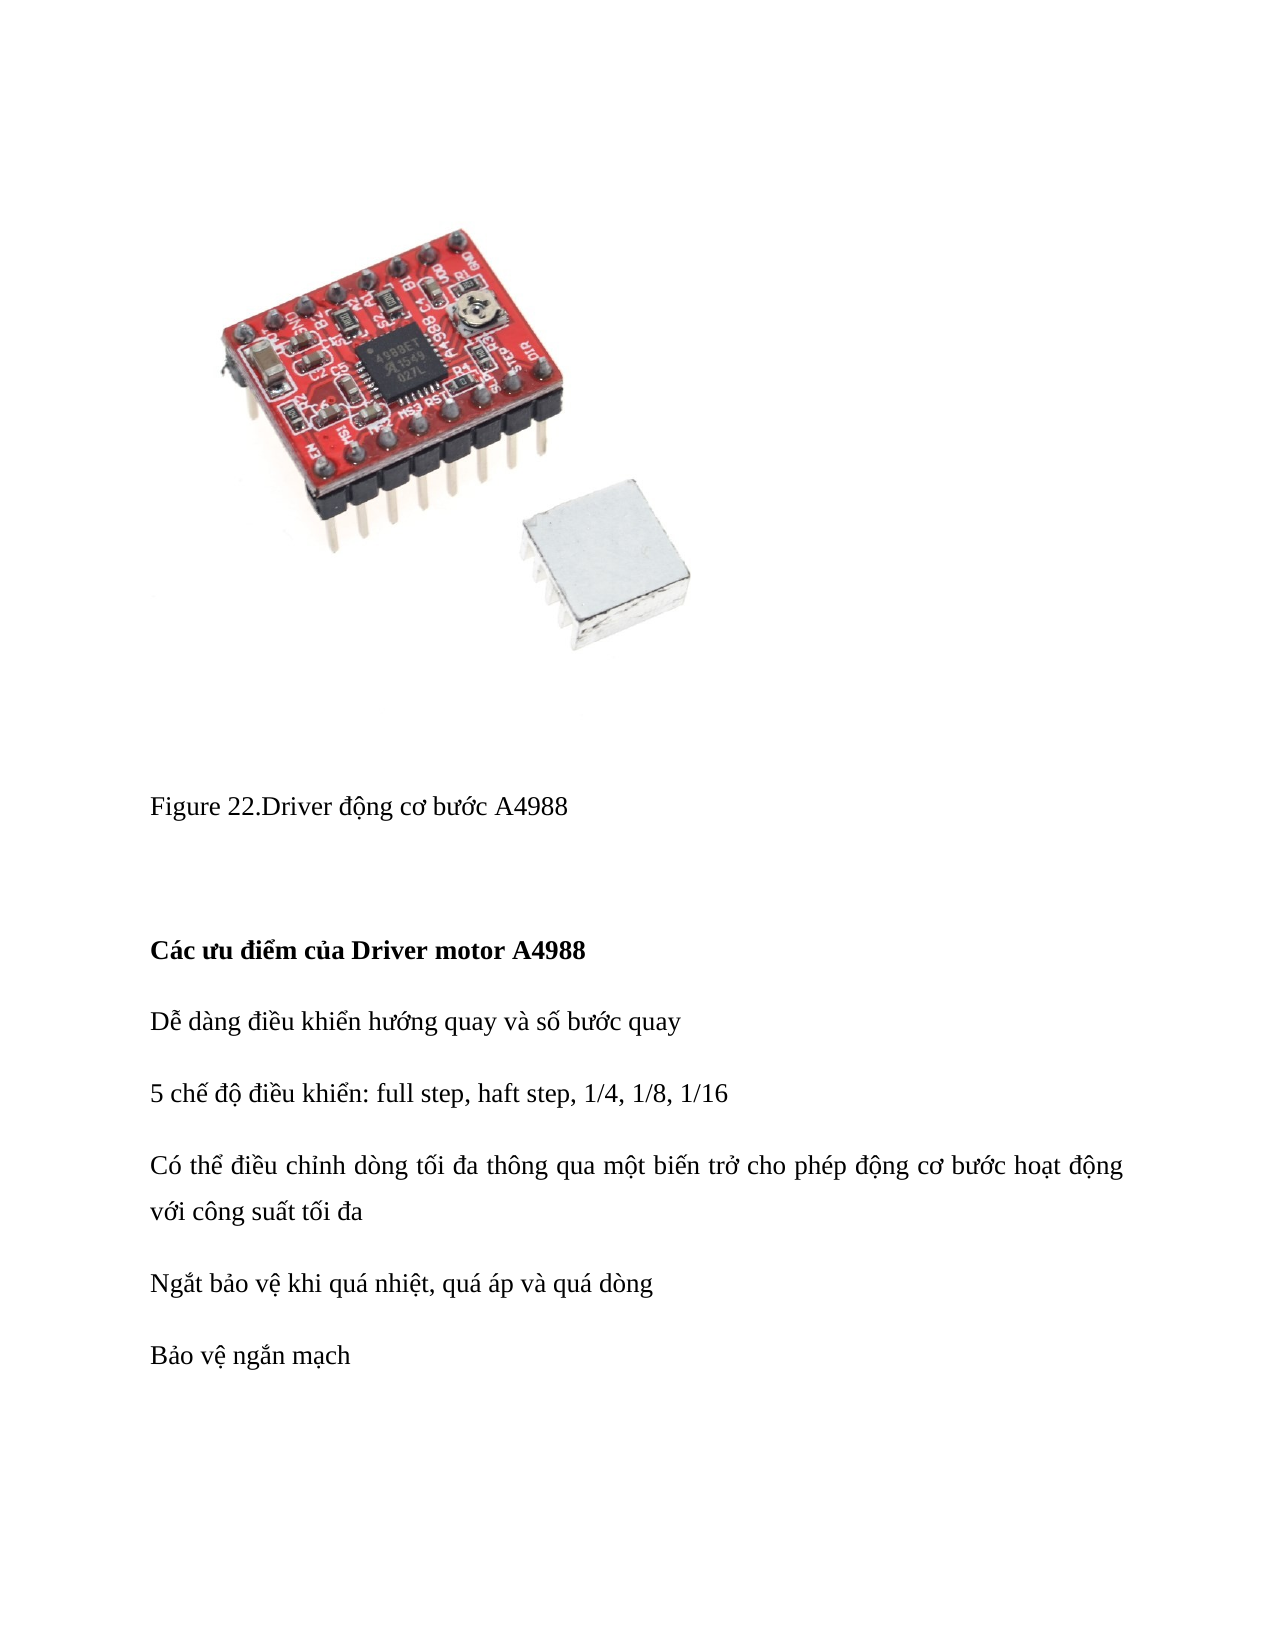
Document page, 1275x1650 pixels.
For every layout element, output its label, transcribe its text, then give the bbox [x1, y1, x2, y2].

text Các ưu điểm của Driver motor A4988 [150, 934, 1125, 965]
picture [150, 150, 750, 750]
text Figure 22.Driver động cơ bước A4988 [150, 791, 1125, 822]
text 5 chế độ điều khiển: full step, haft step, 1/4, 1/8, 1/16 [150, 1077, 1125, 1108]
text Có thể điều chỉnh dòng tối đa thông qua một biến trở cho phép động cơ bước hoạt động với công suất tối đa [150, 1149, 1125, 1227]
text Ngắt bảo vệ khi quá nhiệt, quá áp và quá dòng [150, 1267, 1125, 1298]
text Dễ dàng điều khiển hướng quay và số bước quay [150, 1006, 1125, 1037]
text Bảo vệ ngắn mạch [150, 1339, 1125, 1370]
